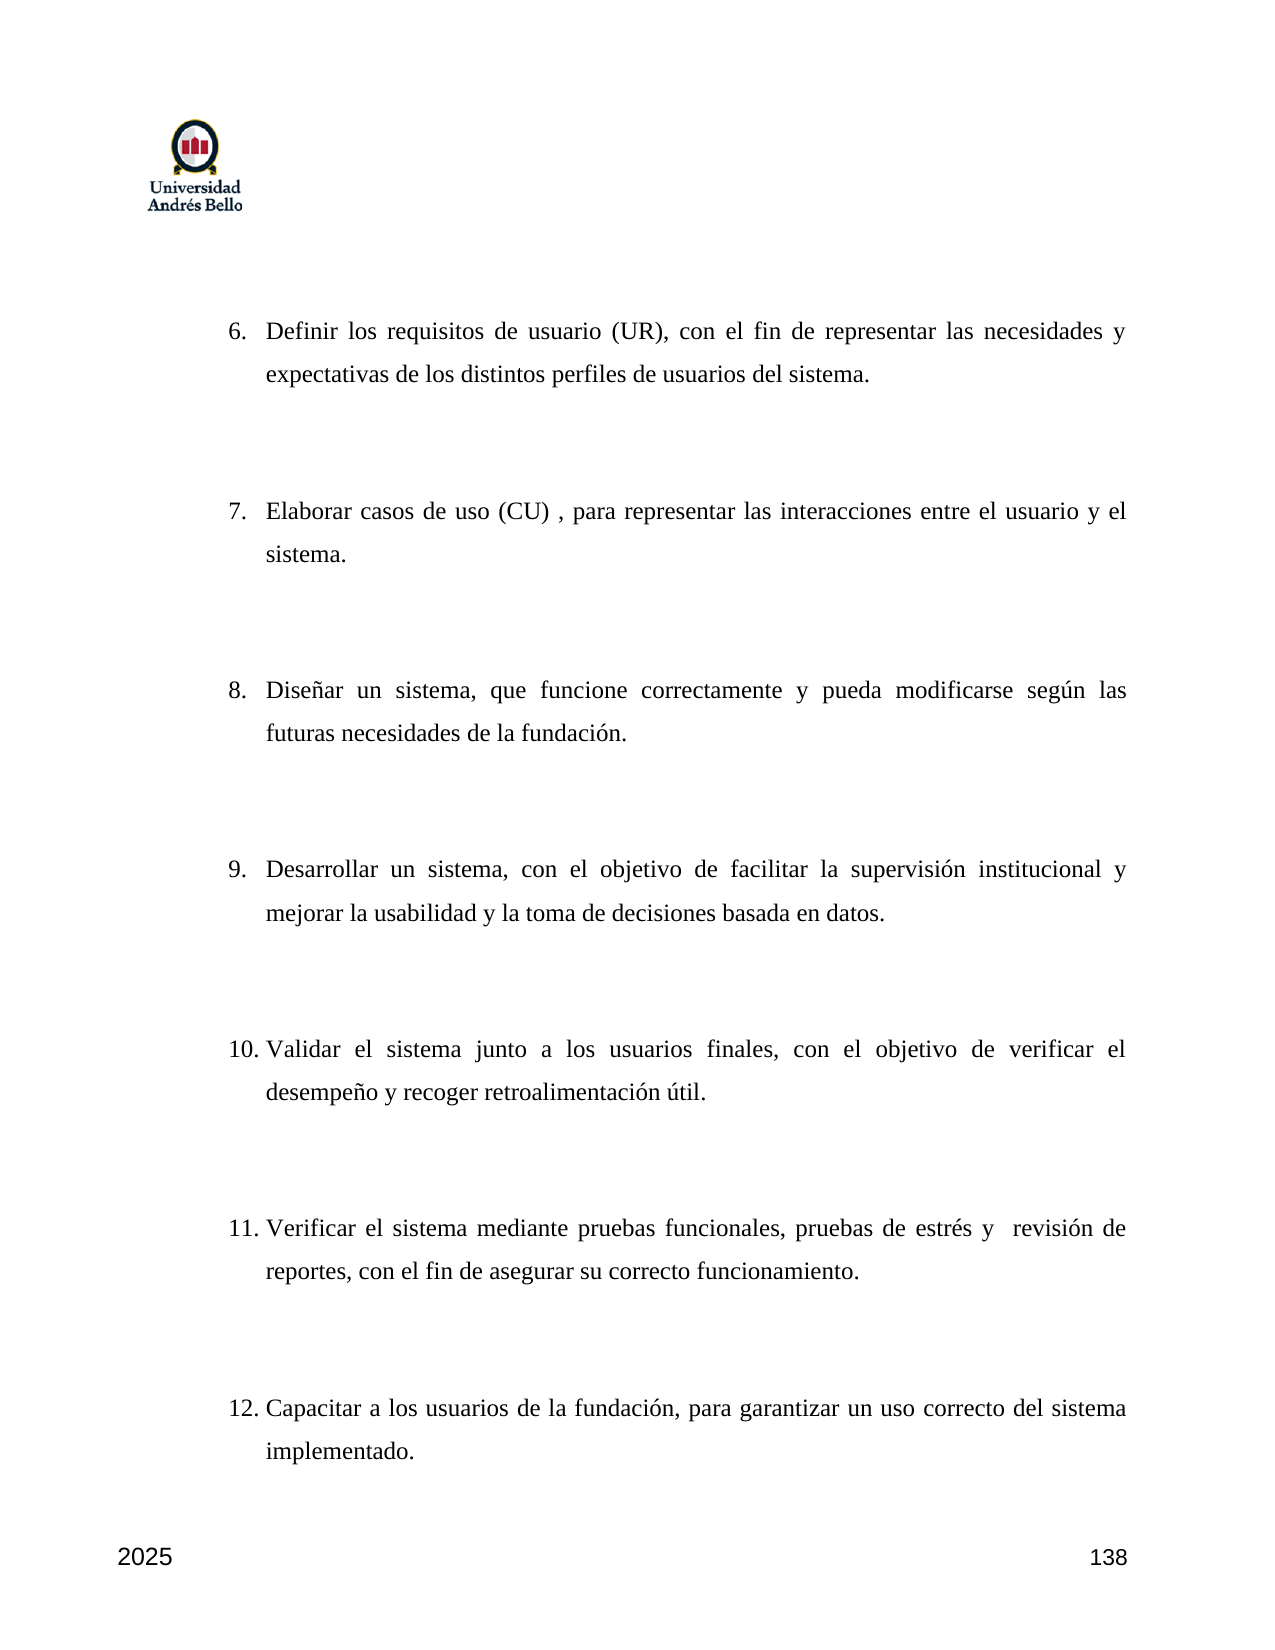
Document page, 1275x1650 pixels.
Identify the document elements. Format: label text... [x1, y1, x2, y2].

list Desarrollar un sistema, con el objetivo de facilitar la supervisión institucional y mejorar la usabilidad y la toma de decisiones basada en datos. [228, 854, 1127, 926]
list Diseñar un sistema, que funcione correctamente y pueda modificarse según las futuras necesidades de la fundación. [228, 675, 1127, 747]
list Elaborar casos de uso (CU) , para representar las interacciones entre el usuario y el sistema. [228, 496, 1127, 568]
list Definir los requisitos de usuario (UR), con el fin de representar las necesidades y expectativas de los distintos perfiles de usuarios del sistema. [228, 316, 1127, 388]
list Validar el sistema junto a los usuarios finales, con el objetivo de verificar el desempeño y recoger retroalimentación útil. [228, 1034, 1127, 1106]
list Verificar el sistema mediante pruebas funcionales, pruebas de estrés y revisión de reportes, con el fin de asegurar su correcto funcionamiento. [228, 1213, 1127, 1285]
list Capacitar a los usuarios de la fundación, para garantizar un uso correcto del sistema implementado. [228, 1393, 1127, 1464]
picture [147, 118, 243, 212]
